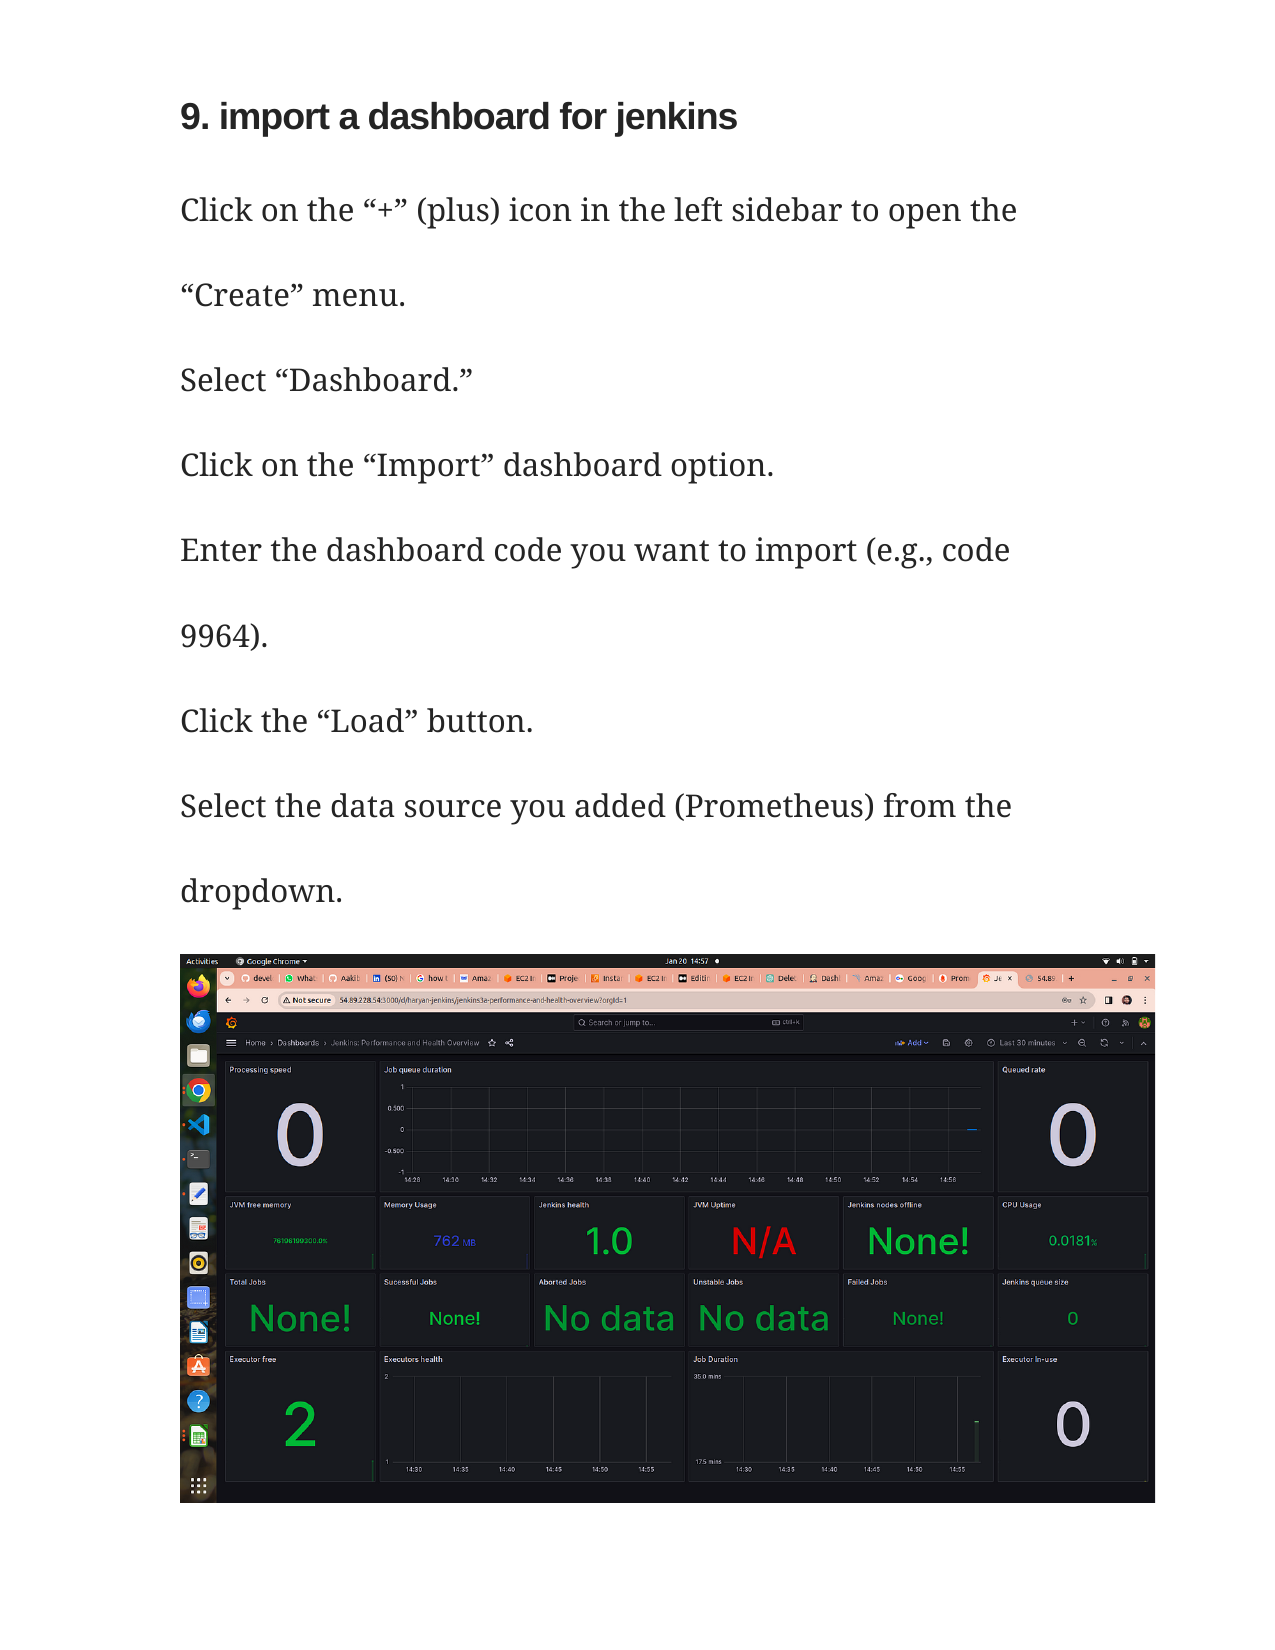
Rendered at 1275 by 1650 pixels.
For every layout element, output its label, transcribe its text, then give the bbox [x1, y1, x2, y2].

text Click on the “Import” dashboard option. [180, 443, 1080, 486]
text Select the data source you added (Prometheus) from the dropdown. [180, 784, 1080, 912]
text Click the “Load” button. [180, 699, 1080, 741]
subtitle 9. import a dashboard for jenkins [180, 94, 1080, 138]
text Enter the dashboard code you want to import (e.g., code 9964). [180, 528, 1080, 656]
text Click on the “+” (plus) icon in the left sidebar to open the “Create” menu. [180, 188, 1080, 315]
text Select “Dashboard.” [180, 358, 1080, 401]
picture [180, 954, 1155, 1503]
